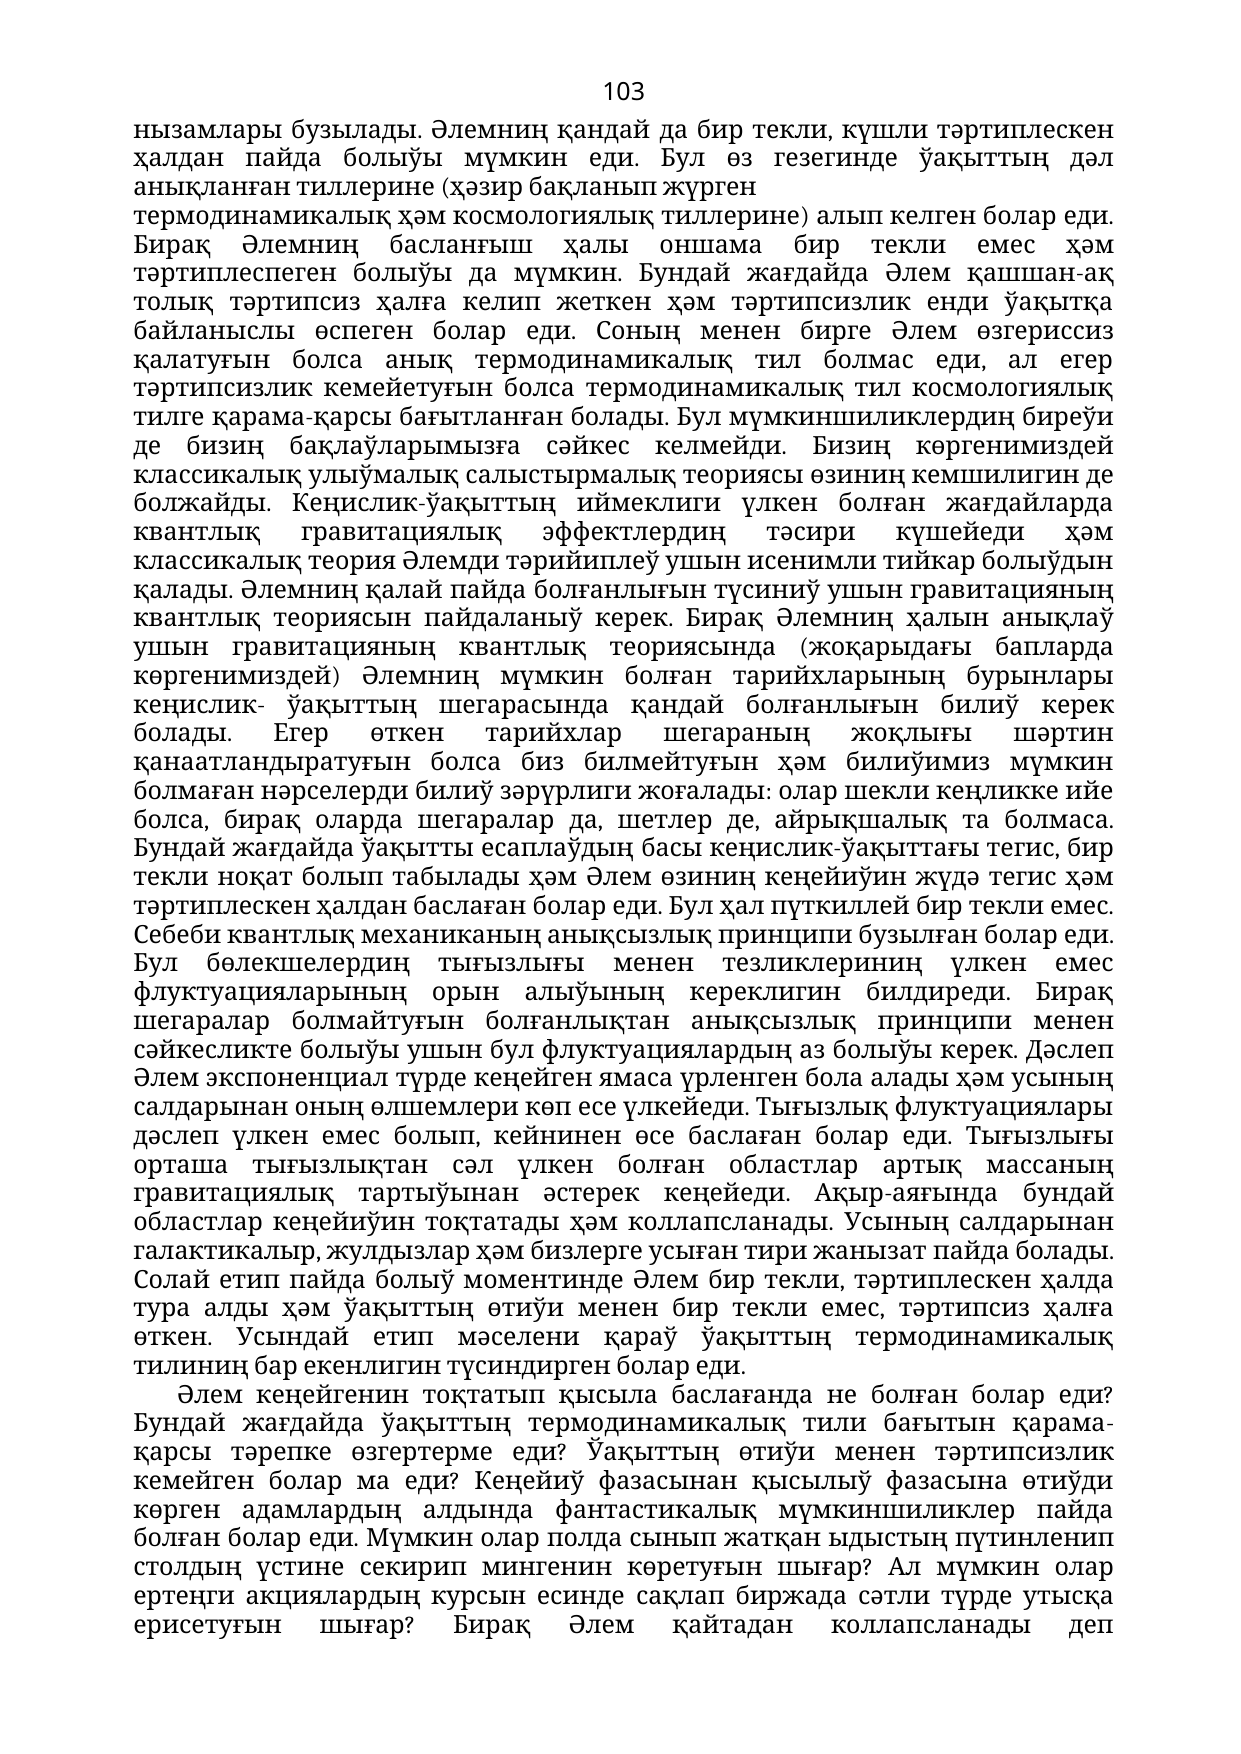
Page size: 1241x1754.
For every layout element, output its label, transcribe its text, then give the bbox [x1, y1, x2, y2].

text термодинамикалық ҳәм космологиялық тиллерине) алып келген болар еди. Бирақ Әлемниң басланғыш ҳалы оншама бир текли емес ҳәм тәртиплеспеген болыўы да мүмкин. Бундай жағдайда Әлем қашшан-ақ толық тәртипсиз ҳалға келип жеткен ҳәм тәртипсизлик енди ўақытқа байланыслы өспеген болар еди. Соның менен бирге Әлем өзгериссиз қалатуғын болса анық термодинамикалық тил болмас еди, ал егер тәртипсизлик кемейетуғын болса термодинамикалық тил космологиялық тилге қарама-қарсы бағытланған болады. Бул мүмкиншиликлердиң биреўи де бизиң бақлаўларымызға сәйкес келмейди. Бизиң көргенимиздей классикалық улыўмалық салыстырмалық теориясы өзиниң кемшилигин де болжайды. Кеңислик-ўақыттың иймеклиги үлкен болған жағдайларда квантлық гравитациялық эффектлердиң тәсири күшейеди ҳәм классикалық теория Әлемди тәрийиплеў ушын исенимли тийкар болыўдын қалады. Әлемниң қалай пайда болғанлығын түсиниў ушын гравитацияның квантлық теориясын пайдаланыў керек. Бирақ Әлемниң ҳалын анықлаў ушын гравитацияның квантлық теориясында (жоқарыдағы бапларда көргенимиздей) Әлемниң мүмкин болған тарийхларының бурынлары кеңислик- ўақыттың шегарасында қандай болғанлығын билиў керек болады. Егер өткен тарийхлар шегараның жоқлығы шәртин қанаатландыратуғын болса биз билмейтуғын ҳәм билиўимиз мүмкин болмаған нәрселерди билиў зәрүрлиги жоғалады: олар шекли кеңликке ийе болса, бирақ оларда шегаралар да, шетлер де, айрықшалық та болмаса. Бундай жағдайда ўақытты есаплаўдың басы кеңислик-ўақыттағы тегис, бир текли ноқат болып табылады ҳәм Әлем өзиниң кеңейиўин жүдә тегис ҳәм тәртиплескен ҳалдан баслаған болар еди. Бул ҳал пүткиллей бир текли емес. Себеби квантлық механиканың анықсызлық принципи бузылған болар еди. Бул бөлекшелердиң тығызлығы менен тезликлериниң үлкен емес флуктуацияларының орын алыўының кереклигин билдиреди. Бирақ шегаралар болмайтуғын болғанлықтан анықсызлық принципи менен сәйкесликте болыўы ушын бул флуктуациялардың аз болыўы керек. Дәслеп Әлем экспоненциал түрде кеңейген ямаса үрленген бола алады ҳәм усының салдарынан оның өлшемлери көп есе үлкейеди. Тығызлық флуктуациялары дәслеп үлкен емес болып, кейнинен өсе баслаған болар еди. Тығызлығы орташа тығызлықтан сәл үлкен болған областлар артық массаның гравитациялық тартыўынан әстерек кеңейеди. Ақыр-аяғында бундай областлар кеңейиўин тоқтатады ҳәм коллапсланады. Усының салдарынан галактикалыр, жулдызлар ҳәм бизлерге усыған тири жанызат пайда болады. Солай етип пайда болыў моментинде Әлем бир текли, тәртиплескен ҳалда тура алды ҳәм ўақыттың өтиўи менен бир текли емес, тәртипсиз ҳалға өткен. Усындай етип мәселени қараў ўақыттың термодинамикалық тилиниң бар екенлигин түсиндирген болар еди. [133, 202, 1114, 1381]
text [133, 1381, 1114, 1639]
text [133, 116, 1114, 202]
